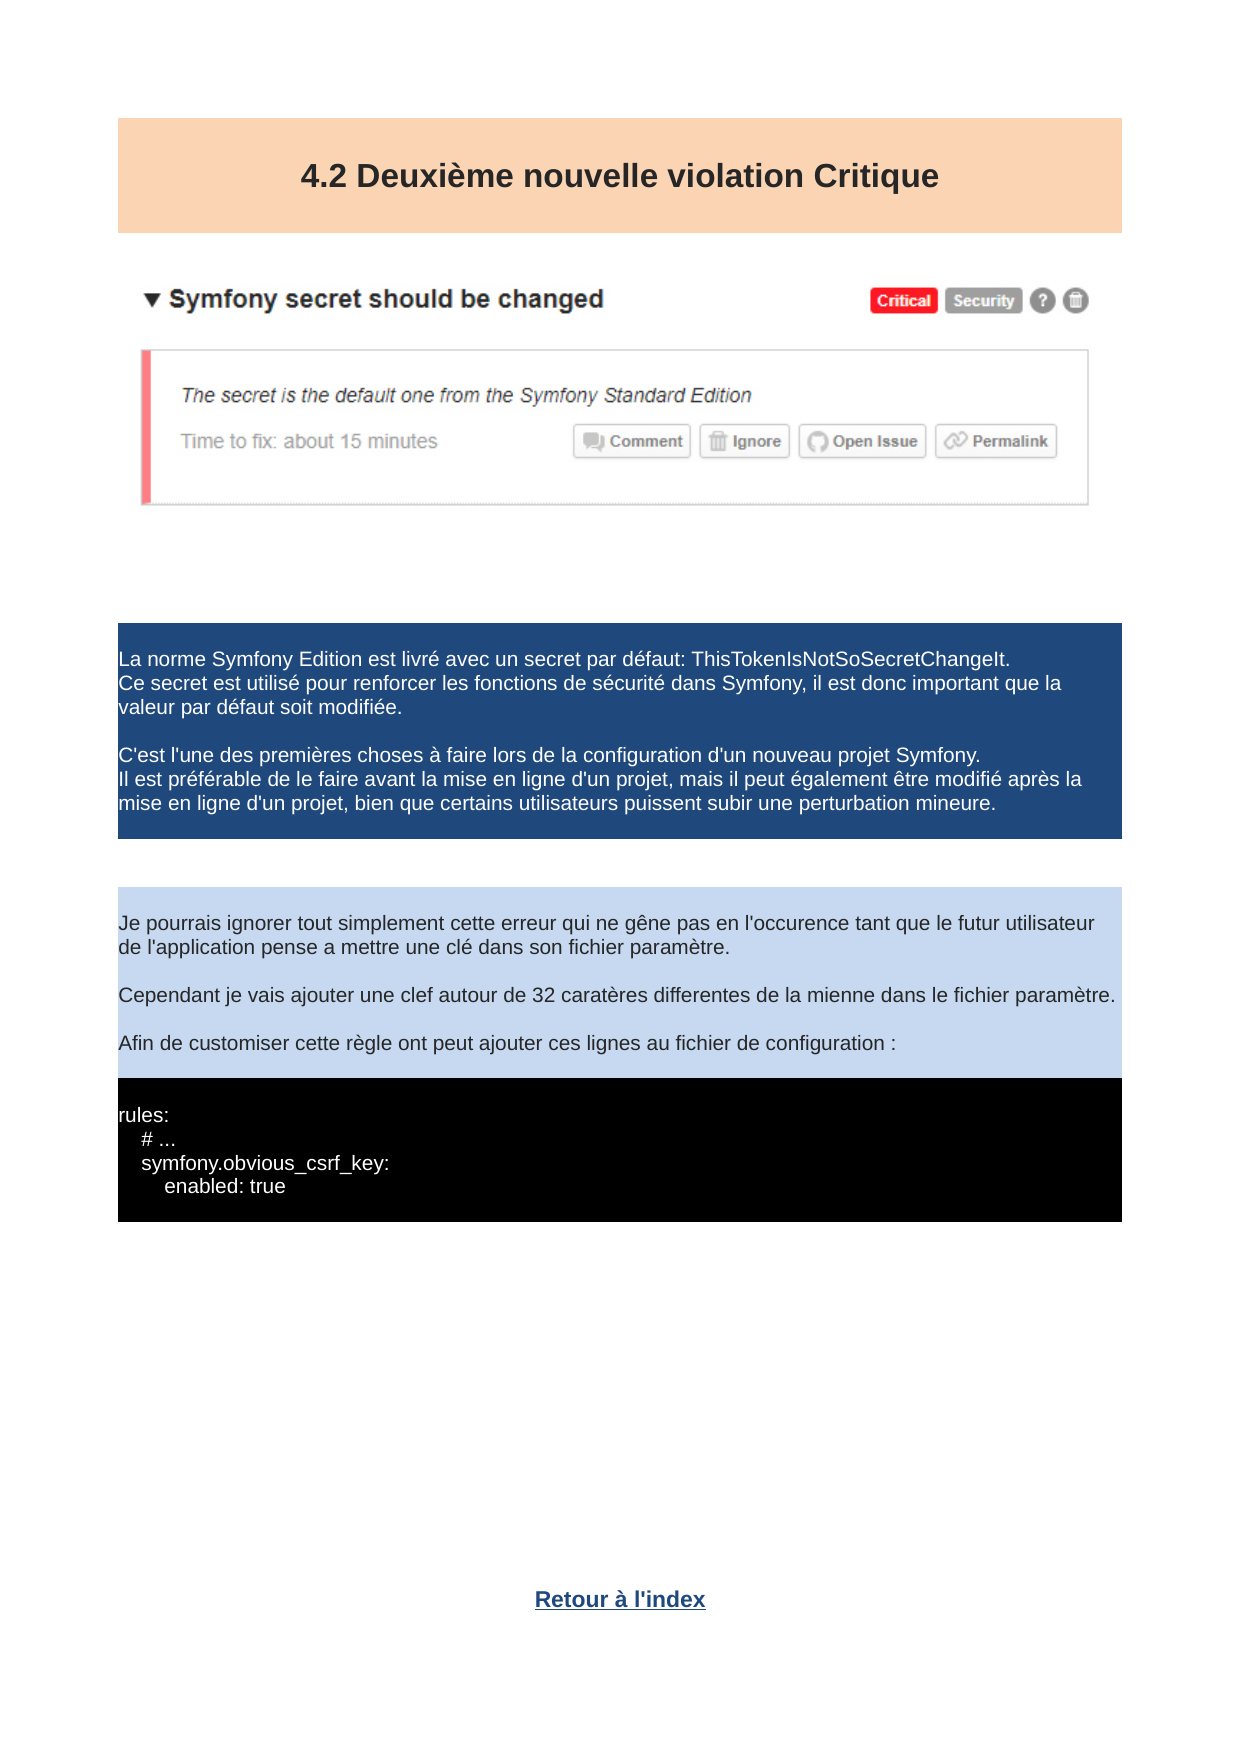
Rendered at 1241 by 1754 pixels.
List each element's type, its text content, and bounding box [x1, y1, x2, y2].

text Cependant je vais ajouter une clef autour de 32 caratères differentes de la mienne dans le fichier paramètre. [118, 983, 1122, 1007]
text # ... [118, 1126, 1122, 1150]
text Retour à l'index [118, 1586, 1122, 1613]
text La norme Symfony Edition est livré avec un secret par défaut: ThisTokenIsNotSoSecretChangeIt. [118, 647, 1122, 671]
text Je pourrais ignorer tout simplement cette erreur qui ne gêne pas en l'occurence tant que le futur utilisateur de l'application pense a mettre une clé dans son fichier paramètre. [118, 911, 1122, 959]
text C'est l'une des premières choses à faire lors de la configuration d'un nouveau projet Symfony. [118, 743, 1122, 767]
text Ce secret est utilisé pour renforcer les fonctions de sécurité dans Symfony, il est donc important que la valeur par défaut soit modifiée. [118, 671, 1122, 719]
text rules: [118, 1102, 1122, 1126]
picture [118, 262, 1122, 576]
text symfony.obvious_csrf_key: [118, 1150, 1122, 1174]
text enabled: true [118, 1174, 1122, 1198]
text Il est préférable de le faire avant la mise en ligne d'un projet, mais il peut également être modifié après la mise en ligne d'un projet, bien que certains utilisateurs puissent subir une perturbation mineure. [118, 767, 1122, 815]
text 4.2 Deuxième nouvelle violation Critique [118, 157, 1122, 195]
text Afin de customiser cette règle ont peut ajouter ces lignes au fichier de configuration : [118, 1031, 1122, 1054]
